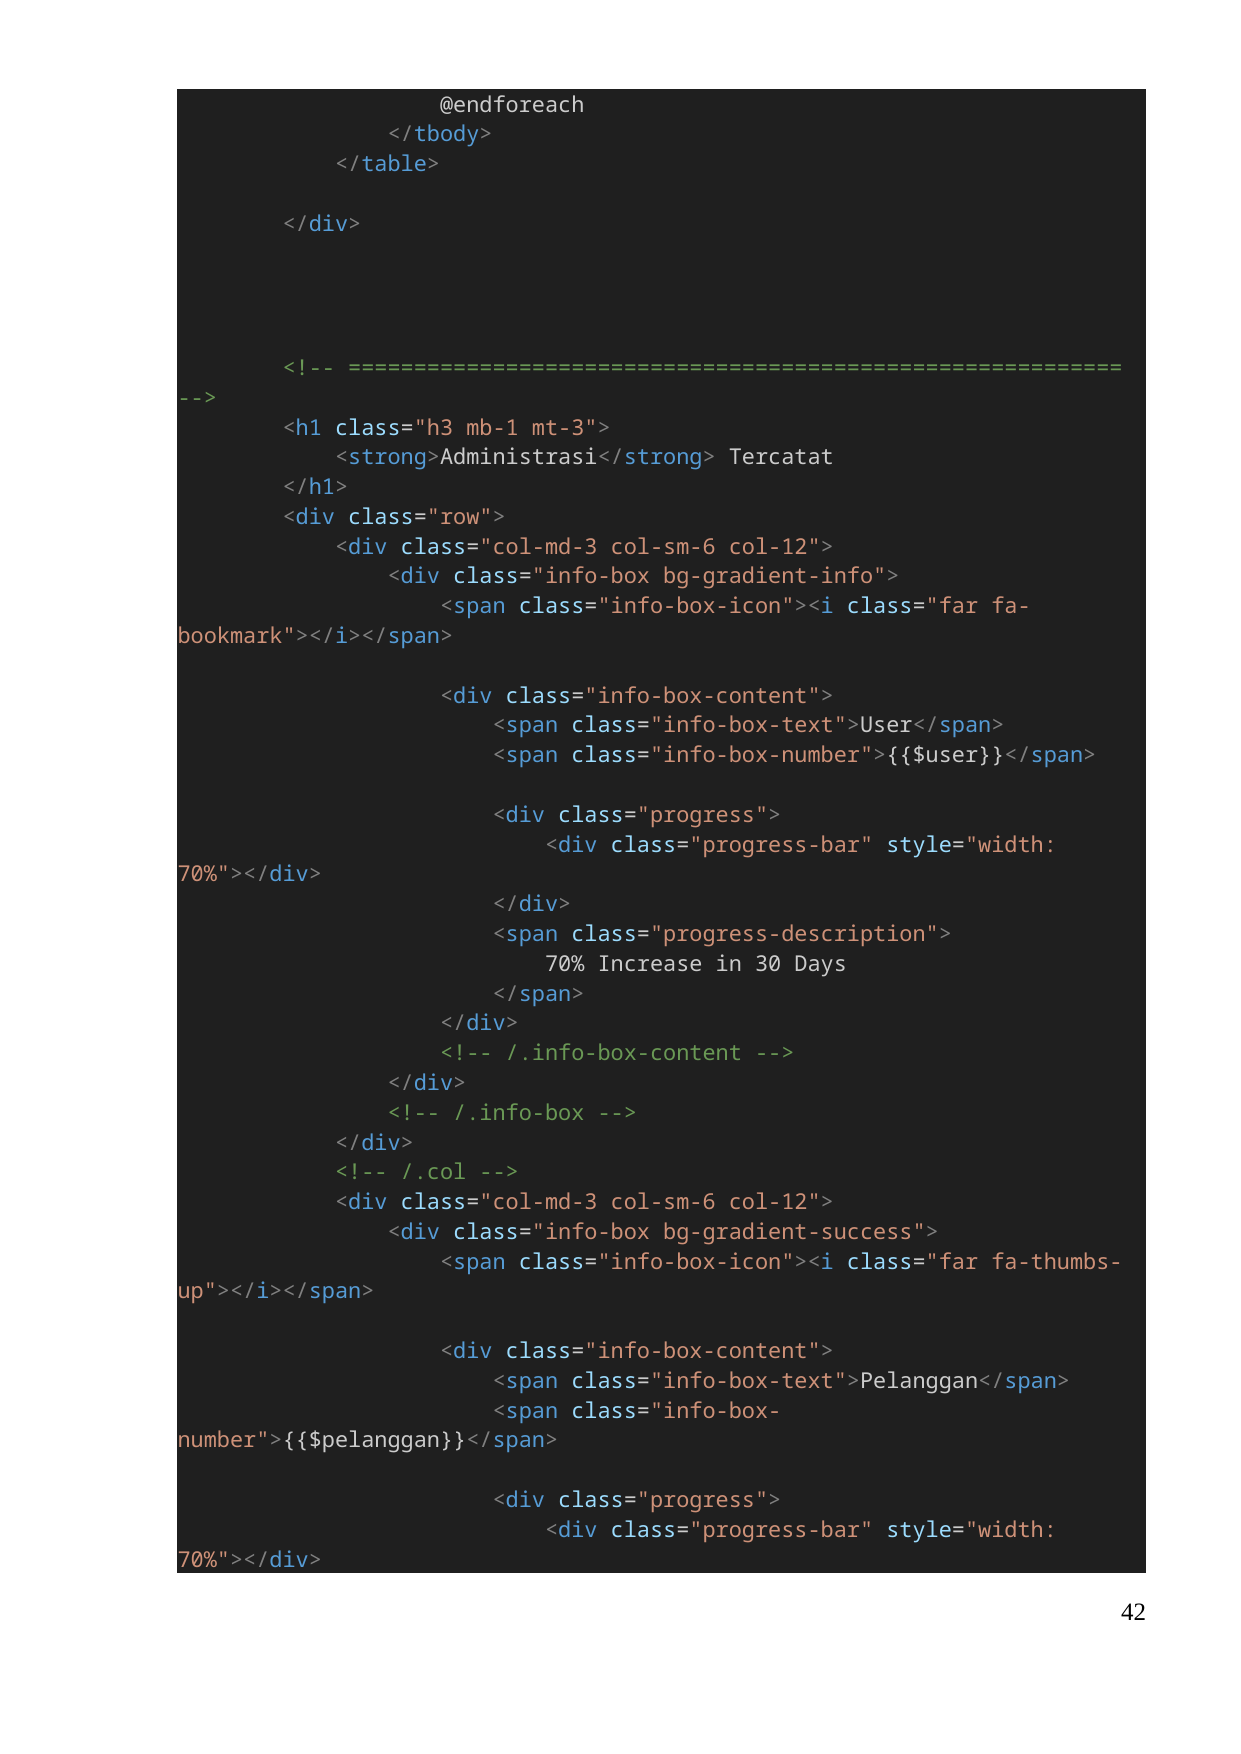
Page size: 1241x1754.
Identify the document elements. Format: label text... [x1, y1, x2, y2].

text </div> [177, 1067, 1146, 1097]
text <!-- /.info-box-content --> [177, 1037, 1146, 1067]
text <div class="info-box bg-gradient-success"> [177, 1216, 1146, 1246]
text <div class="col-md-3 col-sm-6 col-12"> [177, 531, 1146, 560]
text <strong>Administrasi</strong> Tercatat [177, 441, 1146, 471]
text </div> [177, 1126, 1146, 1156]
text </span> [177, 977, 1146, 1007]
text <!-- /.info-box --> [177, 1097, 1146, 1126]
text </tbody> [177, 118, 1146, 148]
text <div class="info-box bg-gradient-info"> [177, 560, 1146, 590]
text <!-- =========================================================== --> [177, 352, 1146, 411]
text <div class="col-md-3 col-sm-6 col-12"> [177, 1186, 1146, 1216]
text </div> [177, 1007, 1146, 1037]
text <div class="progress-bar" style="width: 70%"></div> [177, 828, 1146, 888]
text <span class="info-box-number">{{$user}}</span> [177, 739, 1146, 769]
text <span class="info-box-icon"><i class="far fa-bookmark"></i></span> [177, 590, 1146, 650]
text <span class="info-box-text">Pelanggan</span> [177, 1365, 1146, 1394]
text <span class="info-box-text">User</span> [177, 709, 1146, 739]
text <div class="row"> [177, 501, 1146, 531]
text <span class="info-box-icon"><i class="far fa-thumbs-up"></i></span> [177, 1246, 1146, 1305]
text </h1> [177, 471, 1146, 501]
text <h1 class="h3 mb-1 mt-3"> [177, 411, 1146, 441]
text <div class="progress"> [177, 1484, 1146, 1514]
text <div class="progress"> [177, 799, 1146, 828]
text <div class="info-box-content"> [177, 1335, 1146, 1365]
text 70% Increase in 30 Days [177, 948, 1146, 977]
text <div class="progress-bar" style="width: 70%"></div> [177, 1514, 1146, 1573]
text <span class="progress-description"> [177, 918, 1146, 948]
text <span class="info-box-number">{{$pelanggan}}</span> [177, 1394, 1146, 1454]
text @endforeach [177, 89, 1146, 118]
text </div> [177, 888, 1146, 918]
text </div> [177, 208, 1146, 238]
text </table> [177, 148, 1146, 178]
text <!-- /.col --> [177, 1156, 1146, 1186]
text <div class="info-box-content"> [177, 679, 1146, 709]
